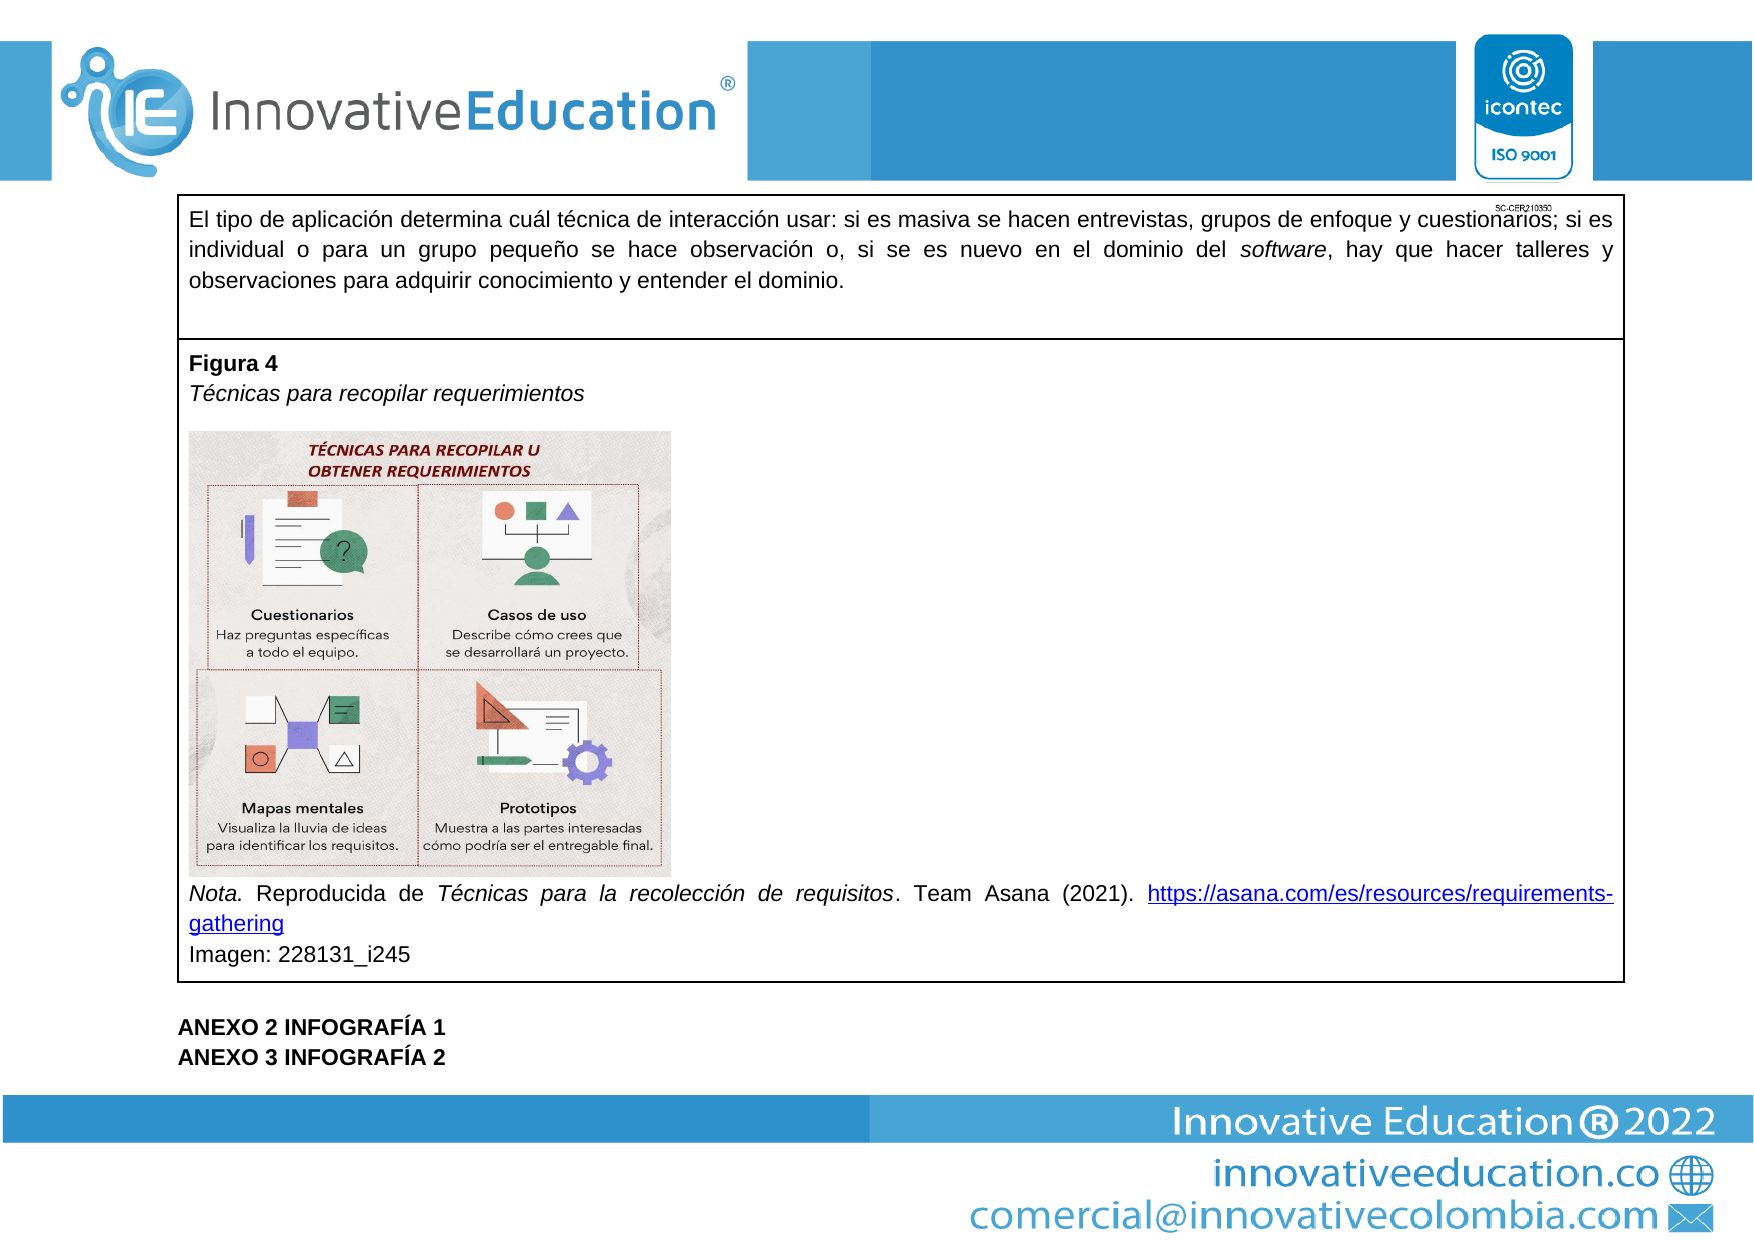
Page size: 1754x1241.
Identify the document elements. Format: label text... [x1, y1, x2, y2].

picture [2, 1093, 1754, 1239]
picture [1471, 32, 1576, 194]
picture [0, 28, 1456, 194]
text ANEXO 3 INFOGRAFÍA 2 [177, 1044, 1577, 1070]
picture [1593, 28, 1752, 194]
table_cell El tipo de aplicación determina cuál técnica de interacción usar: si es masiva se hacen entrevistas, grupos de enfoque y cuestionarios; si es individual o para un grupo pequeño se hace observación o, si se es nuevo en el dominio del software, hay que hacer talleres y observaciones para adquirir conocimiento y entender el dominio. [179, 196, 1623, 337]
text ANEXO 2 INFOGRAFÍA 1 [177, 1013, 1577, 1040]
picture [188, 431, 671, 877]
table_cell Figura 4 Técnicas para recopilar requerimientos Nota. Reproducida de Técnicas para la recolección de requisitos. Team Asana (2021). https://asana.com/es/resources/requirements-gathering Imagen: 228131_i245 [179, 340, 1623, 981]
